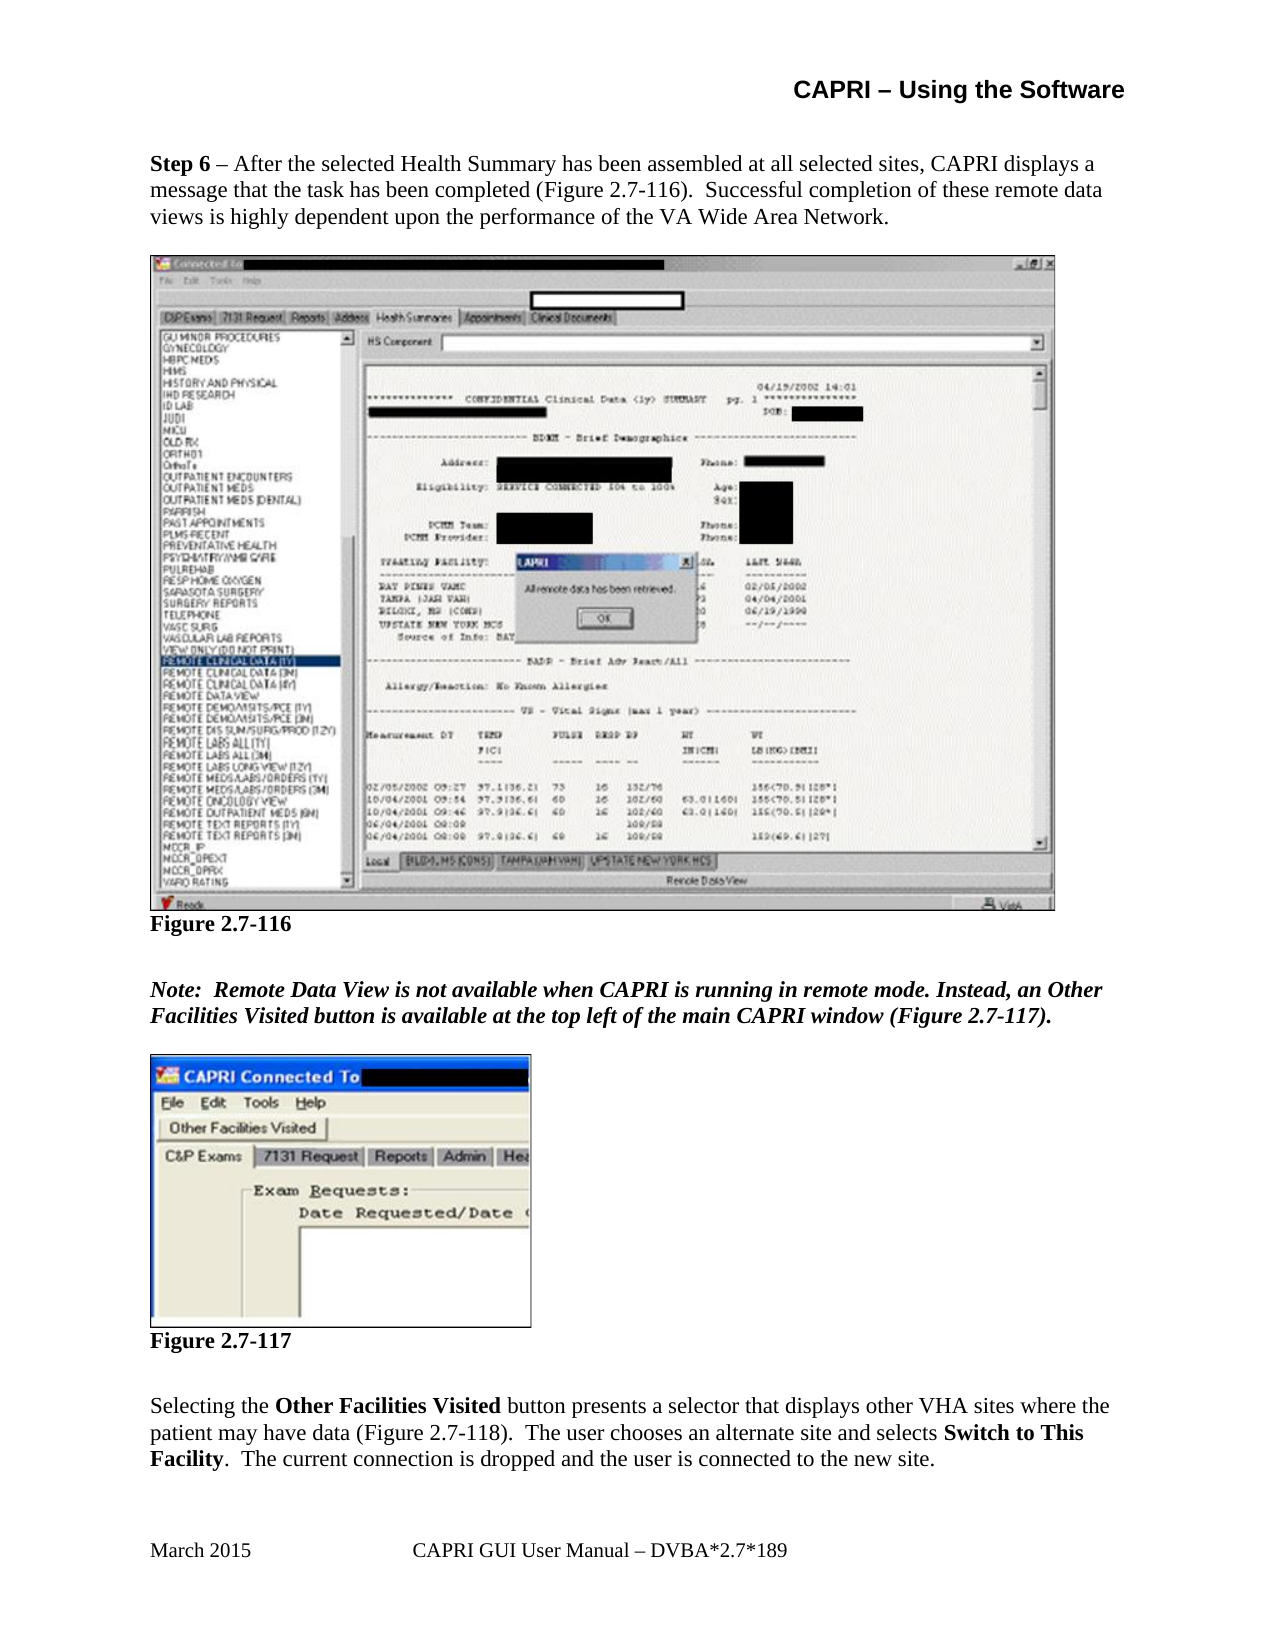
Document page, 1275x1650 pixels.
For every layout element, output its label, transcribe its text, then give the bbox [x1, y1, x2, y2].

picture [150, 1054, 532, 1328]
picture [150, 255, 1055, 911]
